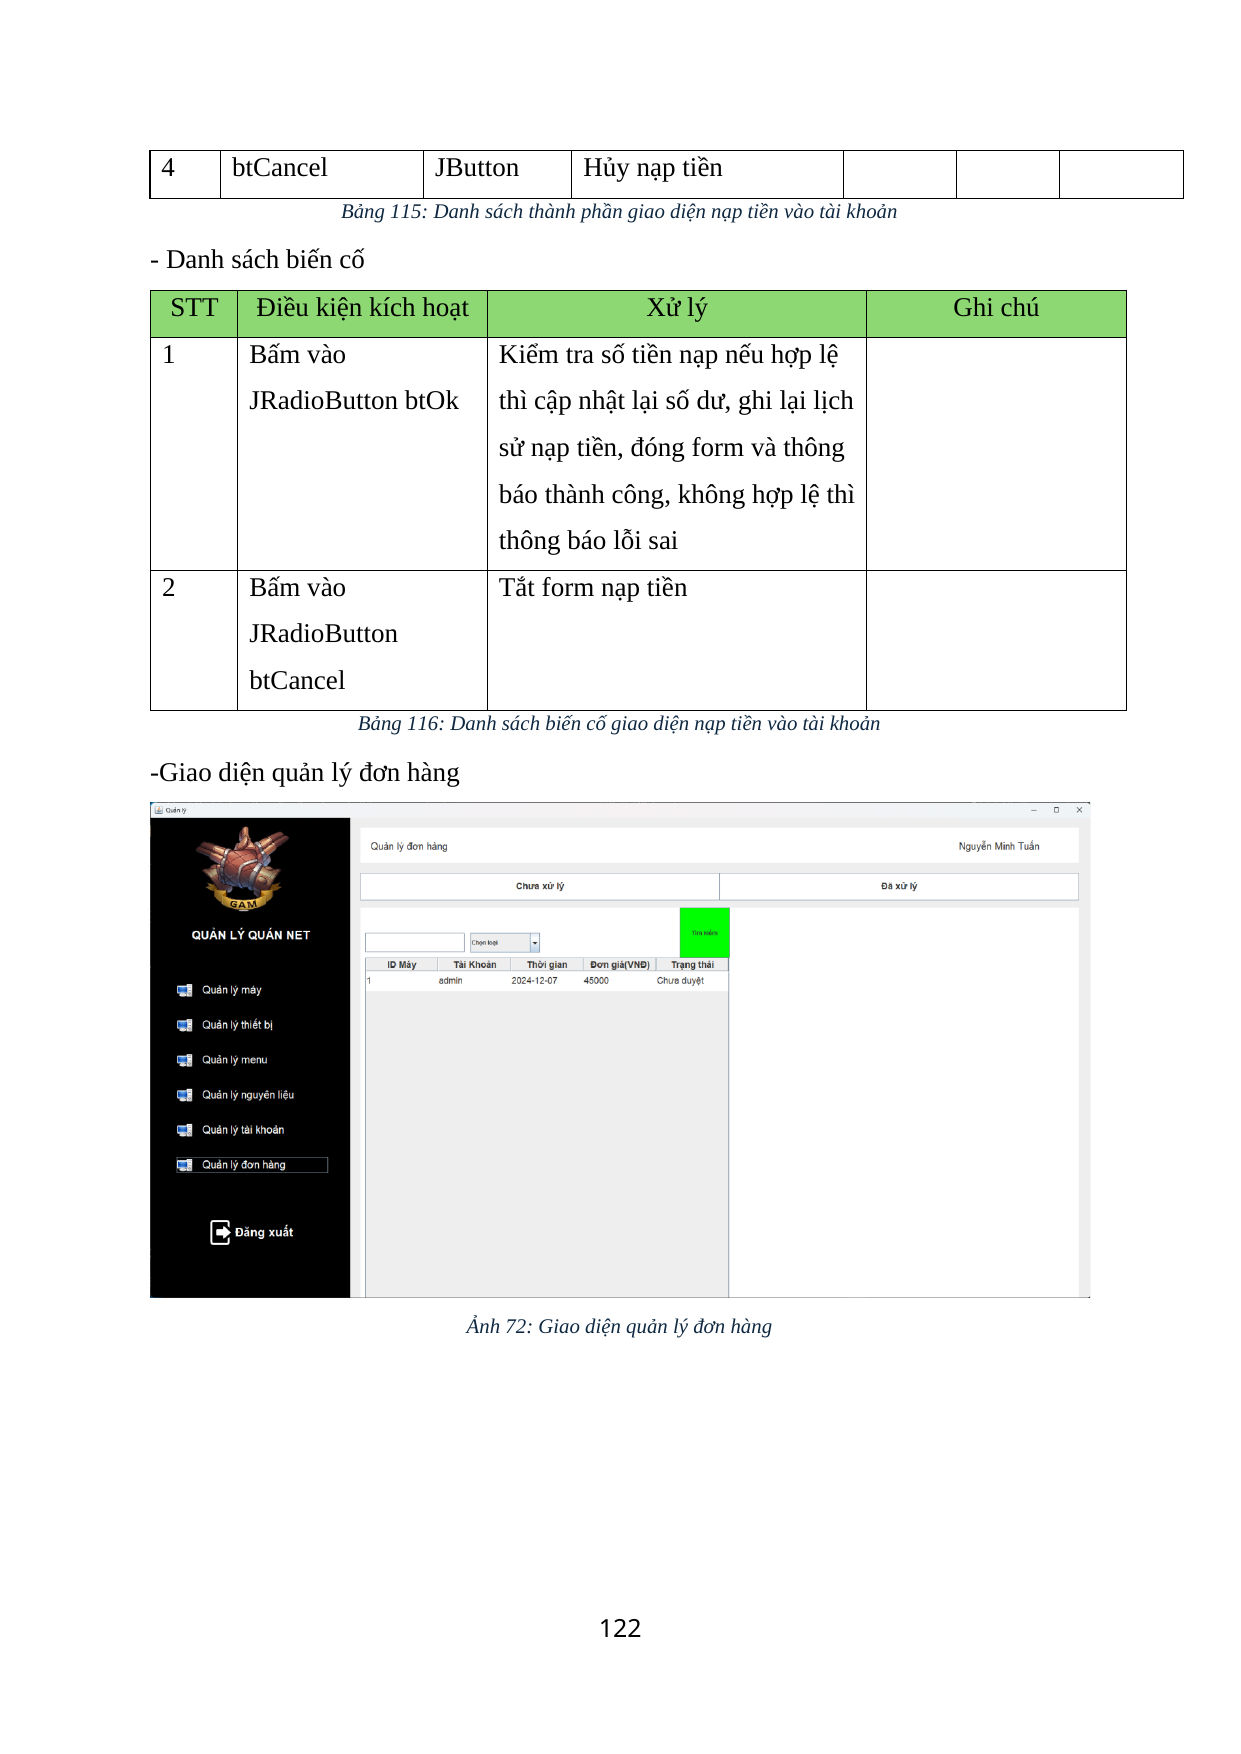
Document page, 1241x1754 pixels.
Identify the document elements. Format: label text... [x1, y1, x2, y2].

text Bảng 115: Danh sách thành phần giao diện nạp tiền vào tài khoản [150, 199, 1090, 223]
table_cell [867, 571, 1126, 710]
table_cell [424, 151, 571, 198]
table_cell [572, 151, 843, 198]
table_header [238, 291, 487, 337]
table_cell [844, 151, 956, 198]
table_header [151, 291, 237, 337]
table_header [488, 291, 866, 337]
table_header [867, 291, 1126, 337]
picture [150, 802, 1091, 1298]
text Bảng 116: Danh sách biến cố giao diện nạp tiền vào tài khoản [150, 711, 1090, 735]
text -Giao diện quản lý đơn hàng [150, 756, 1090, 787]
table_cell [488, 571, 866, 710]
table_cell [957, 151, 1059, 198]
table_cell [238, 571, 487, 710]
text Ảnh 72: Giao diện quản lý đơn hàng [150, 1314, 1090, 1338]
text - Danh sách biến cố [150, 244, 1090, 275]
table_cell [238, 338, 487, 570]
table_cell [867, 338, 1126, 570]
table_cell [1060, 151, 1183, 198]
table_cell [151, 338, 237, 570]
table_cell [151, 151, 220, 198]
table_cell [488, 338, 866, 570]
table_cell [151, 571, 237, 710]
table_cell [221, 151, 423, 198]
